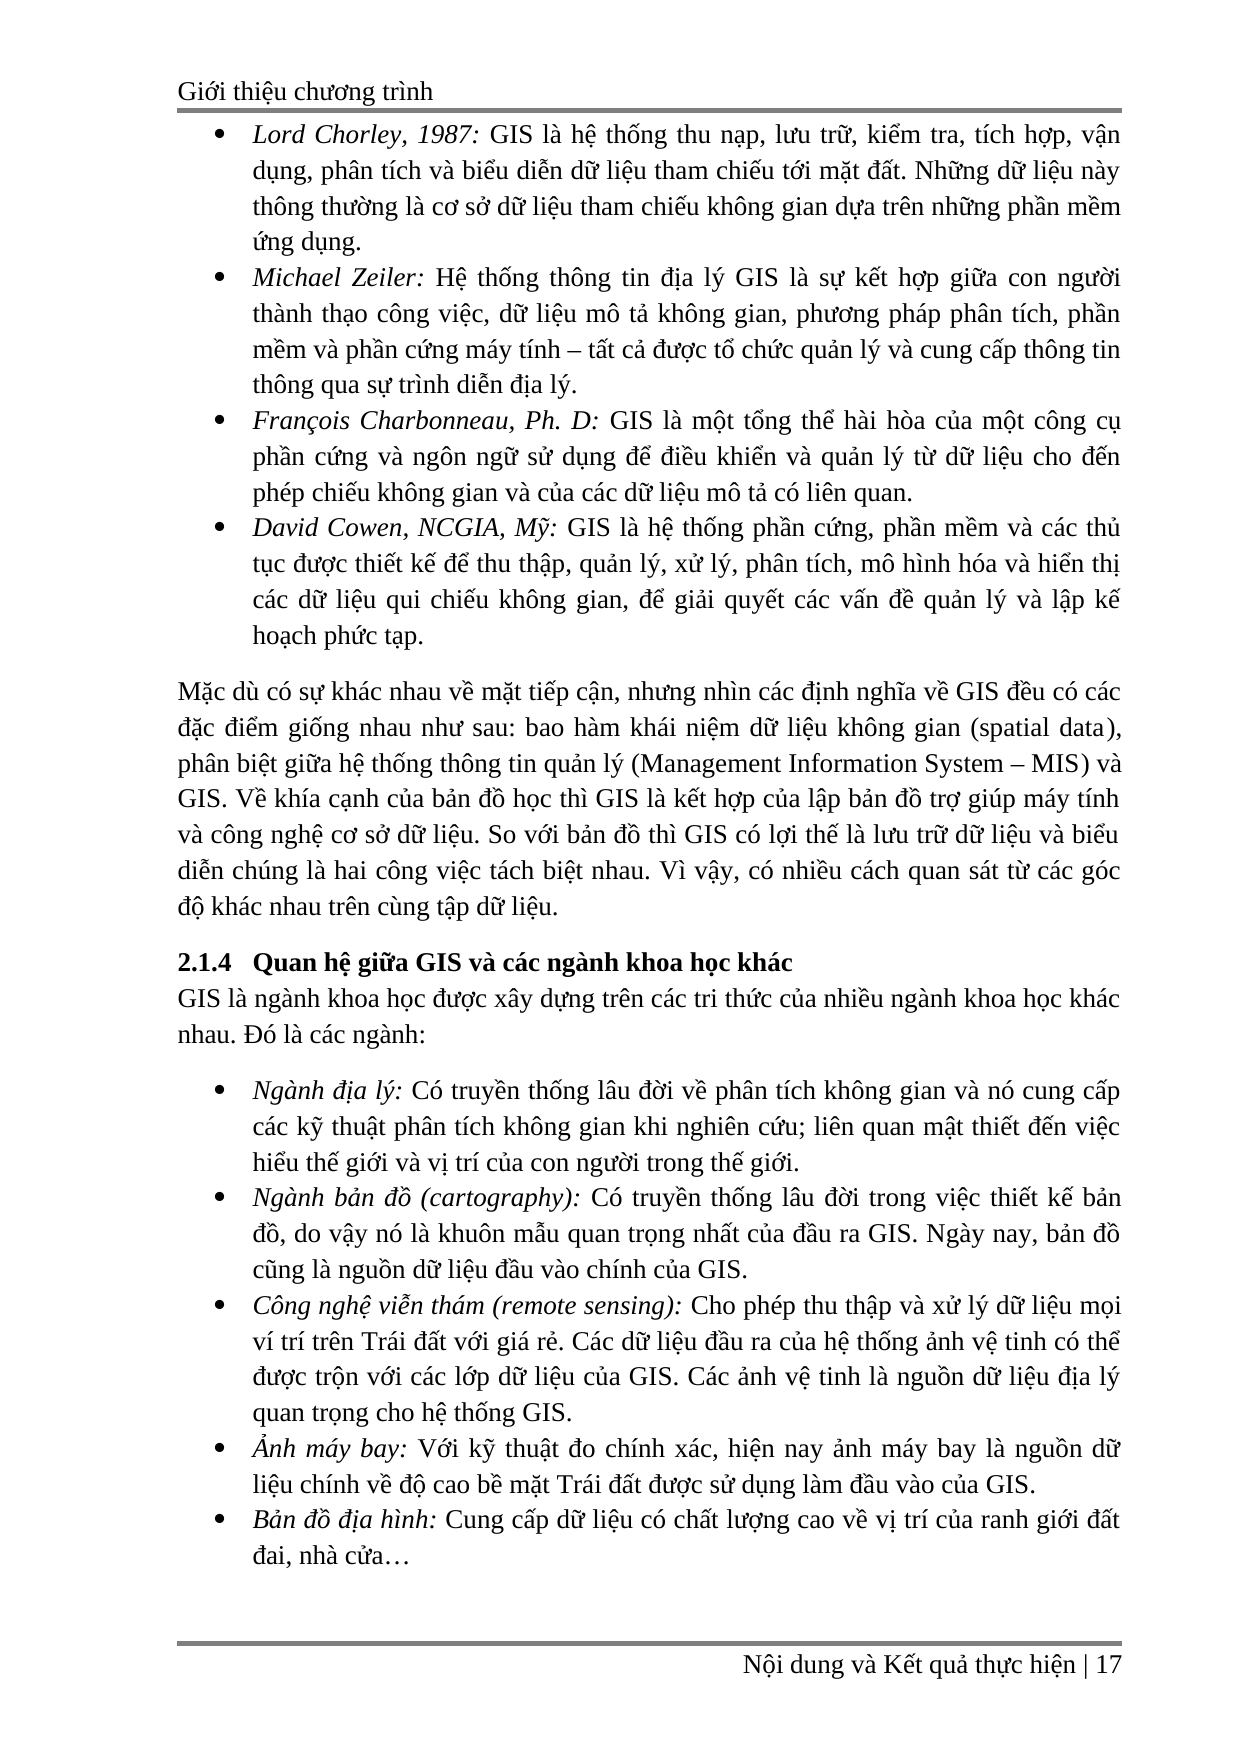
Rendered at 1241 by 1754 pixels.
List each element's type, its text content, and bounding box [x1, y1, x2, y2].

list Ảnh máy bay: Với kỹ thuật đo chính xác, hiện nay ảnh máy bay là nguồn dữ liệu chính về độ cao bề mặt Trái đất được sử dụng làm đầu vào của GIS. [215, 1432, 1122, 1499]
list Ngành bản đồ (cartography): Có truyền thống lâu đời trong việc thiết kế bản đồ, do vậy nó là khuôn mẫu quan trọng nhất của đầu ra GIS. Ngày nay, bản đồ cũng là nguồn dữ liệu đầu vào chính của GIS. [215, 1182, 1122, 1284]
subtitle Quan hệ giữa GIS và các ngành khoa học khác [177, 946, 1122, 977]
list Ngành địa lý: Có truyền thống lâu đời về phân tích không gian và nó cung cấp các kỹ thuật phân tích không gian khi nghiên cứu; liên quan mật thiết đến việc hiểu thế giới và vị trí của con người trong thế giới. [215, 1074, 1122, 1177]
text GIS là ngành khoa học được xây dựng trên các tri thức của nhiều ngành khoa học khác nhau. Đó là các ngành: [177, 982, 1122, 1049]
list François Charbonneau, Ph. D: GIS là một tổng thể hài hòa của một công cụ phần cứng và ngôn ngữ sử dụng để điều khiển và quản lý từ dữ liệu cho đến phép chiếu không gian và của các dữ liệu mô tả có liên quan. [215, 404, 1122, 507]
list Công nghệ viễn thám (remote sensing): Cho phép thu thập và xử lý dữ liệu mọi ví trí trên Trái đất với giá rẻ. Các dữ liệu đầu ra của hệ thống ảnh vệ tinh có thể được trộn với các lớp dữ liệu của GIS. Các ảnh vệ tinh là nguồn dữ liệu địa lý quan trọng cho hệ thống GIS. [215, 1289, 1122, 1427]
list Lord Chorley, 1987: GIS là hệ thống thu nạp, lưu trữ, kiểm tra, tích hợp, vận dụng, phân tích và biểu diễn dữ liệu tham chiếu tới mặt đất. Những dữ liệu này thông thường là cơ sở dữ liệu tham chiếu không gian dựa trên những phần mềm ứng dụng. [215, 118, 1122, 257]
list Michael Zeiler: Hệ thống thông tin địa lý GIS là sự kết hợp giữa con người thành thạo công việc, dữ liệu mô tả không gian, phương pháp phân tích, phần mềm và phần cứng máy tính – tất cả được tổ chức quản lý và cung cấp thông tin thông qua sự trình diễn địa lý. [215, 261, 1122, 399]
text Mặc dù có sự khác nhau về mặt tiếp cận, nhưng nhìn các định nghĩa về GIS đều có các đặc điểm giống nhau như sau: bao hàm khái niệm dữ liệu không gian (spatial data), phân biệt giữa hệ thống thông tin quản lý (Management Information System – MIS) và GIS. Về khía cạnh của bản đồ học thì GIS là kết hợp của lập bản đồ trợ giúp máy tính và công nghệ cơ sở dữ liệu. So với bản đồ thì GIS có lợi thế là lưu trữ dữ liệu và biểu diễn chúng là hai công việc tách biệt nhau. Vì vậy, có nhiều cách quan sát từ các góc độ khác nhau trên cùng tập dữ liệu. [177, 675, 1122, 921]
list David Cowen, NCGIA, Mỹ: GIS là hệ thống phần cứng, phần mềm và các thủ tục được thiết kế để thu thập, quản lý, xử lý, phân tích, mô hình hóa và hiển thị các dữ liệu qui chiếu không gian, để giải quyết các vấn đề quản lý và lập kế hoạch phức tạp. [215, 511, 1122, 650]
list Bản đồ địa hình: Cung cấp dữ liệu có chất lượng cao về vị trí của ranh giới đất đai, nhà cửa… [215, 1503, 1122, 1570]
